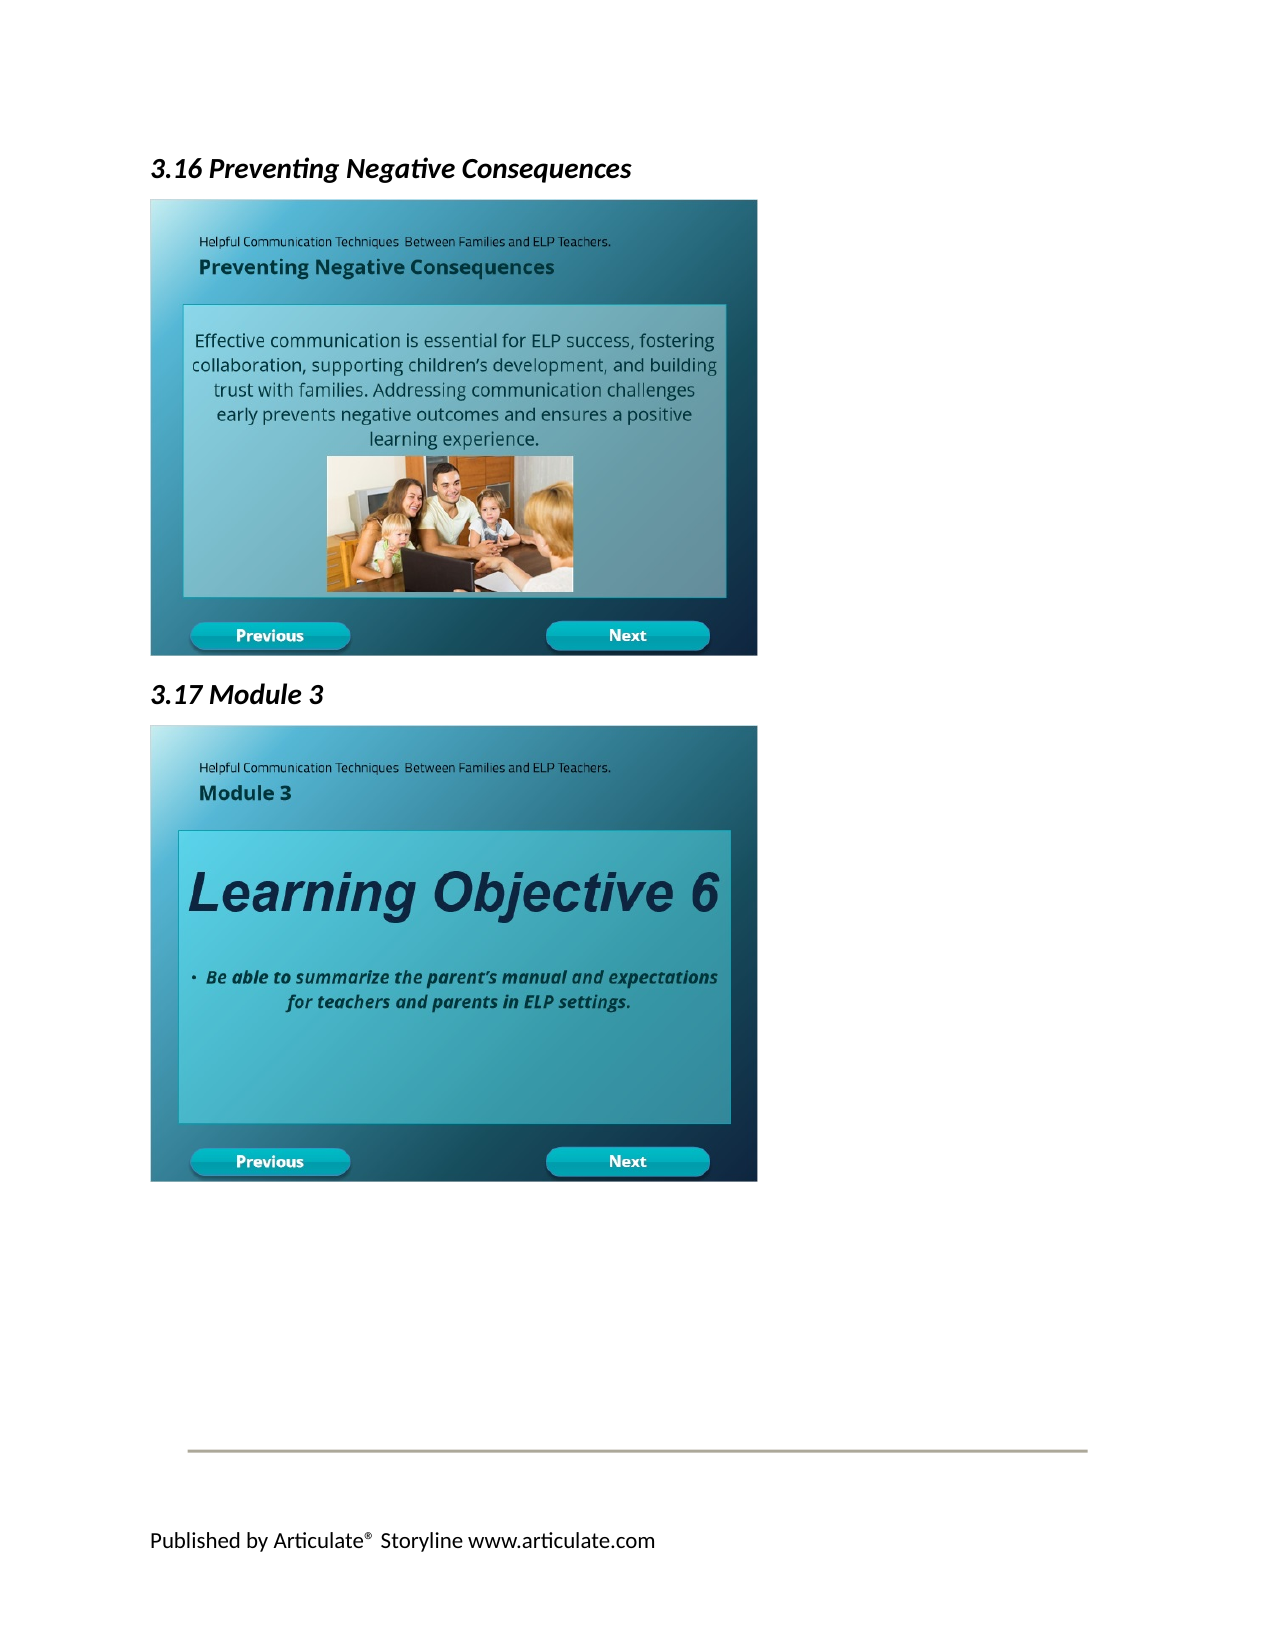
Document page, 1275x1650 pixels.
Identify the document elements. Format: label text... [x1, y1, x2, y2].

subtitle 3.16 Preventing Negative Consequences [150, 150, 1125, 186]
subtitle 3.17 Module 3 [150, 676, 1125, 712]
